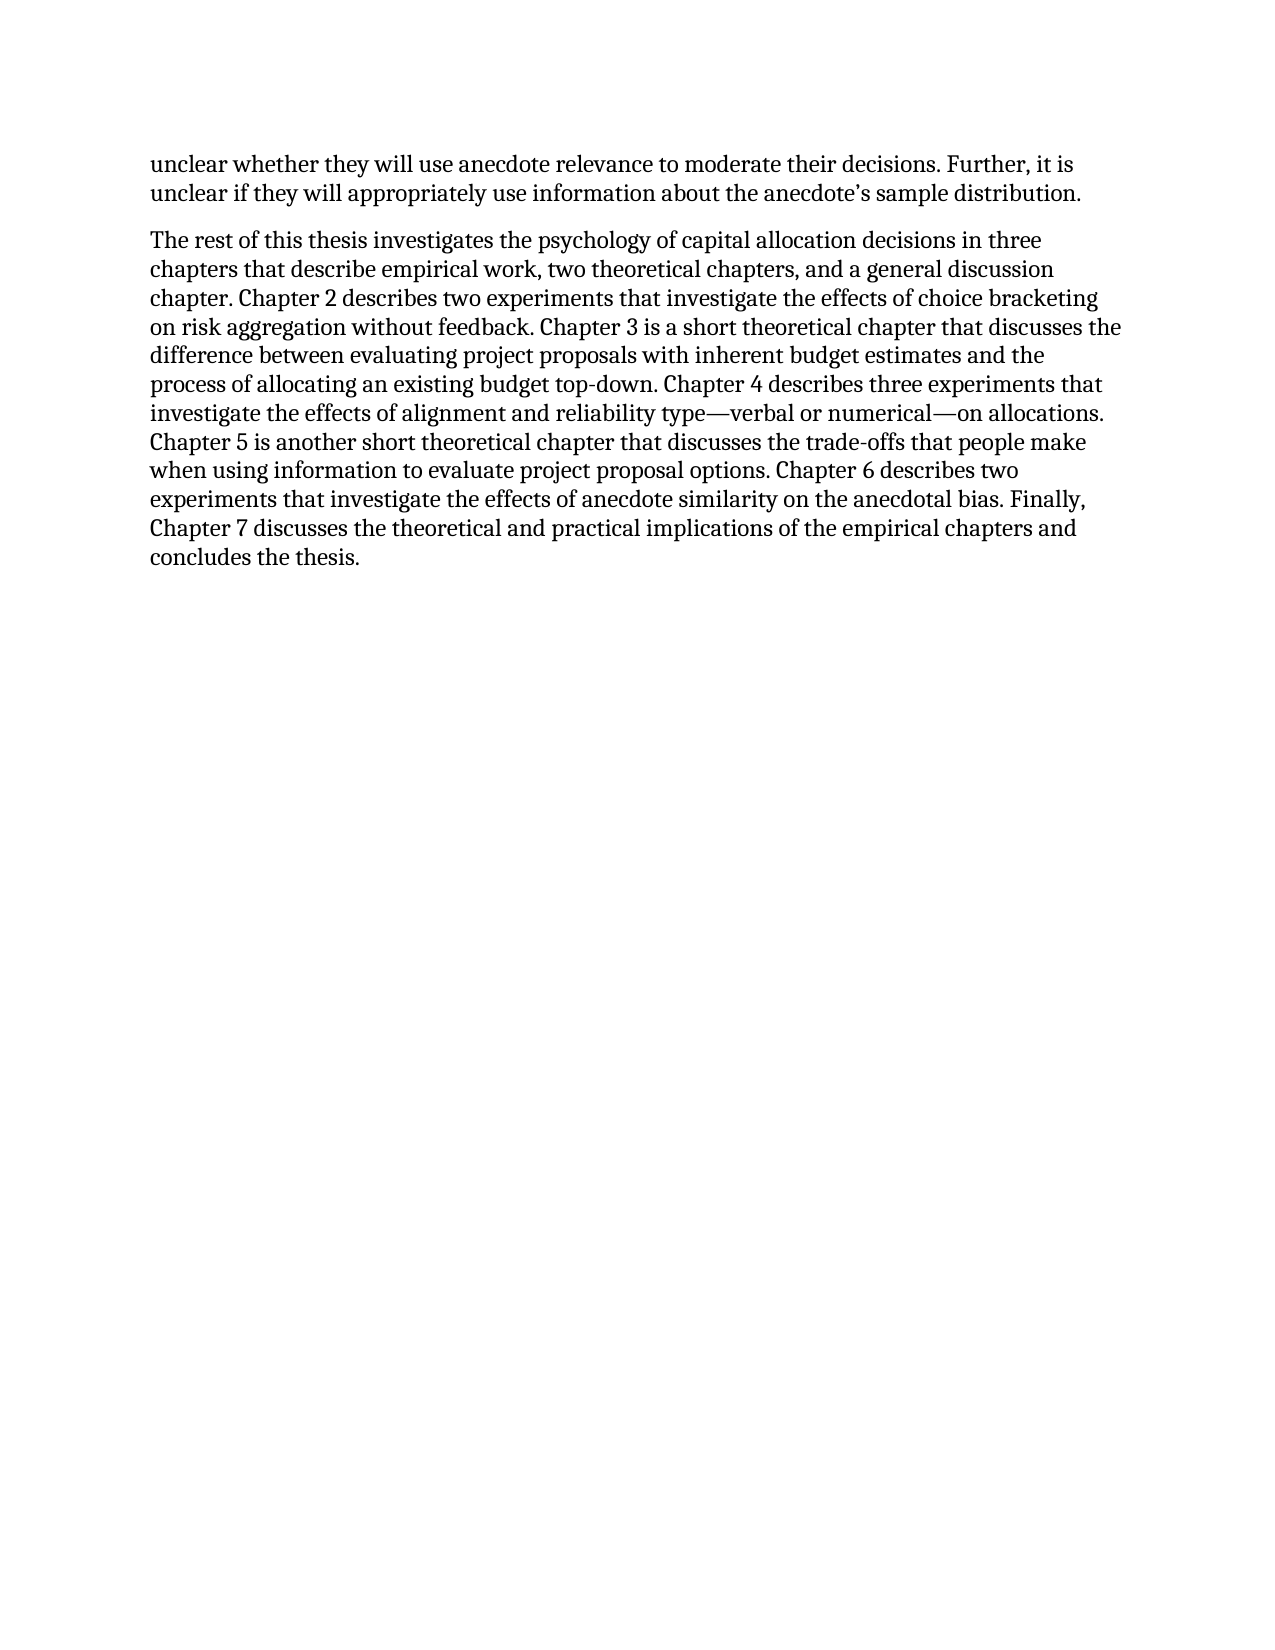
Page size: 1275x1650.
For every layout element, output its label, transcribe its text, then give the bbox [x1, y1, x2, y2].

text The rest of this thesis investigates the psychology of capital allocation decisions in three chapters that describe empirical work, two theoretical chapters, and a general discussion chapter. Chapter 2 describes two experiments that investigate the effects of choice bracketing on risk aggregation without feedback. Chapter 3 is a short theoretical chapter that discusses the difference between evaluating project proposals with inherent budget estimates and the process of allocating an existing budget top-down. Chapter 4 describes three experiments that investigate the effects of alignment and reliability type—verbal or numerical—on allocations. Chapter 5 is another short theoretical chapter that discusses the trade-offs that people make when using information to evaluate project proposal options. Chapter 6 describes two experiments that investigate the effects of anecdote similarity on the anecdotal bias. Finally, Chapter 7 discusses the theoretical and practical implications of the empirical chapters and concludes the thesis. [150, 226, 1125, 571]
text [150, 150, 1125, 207]
